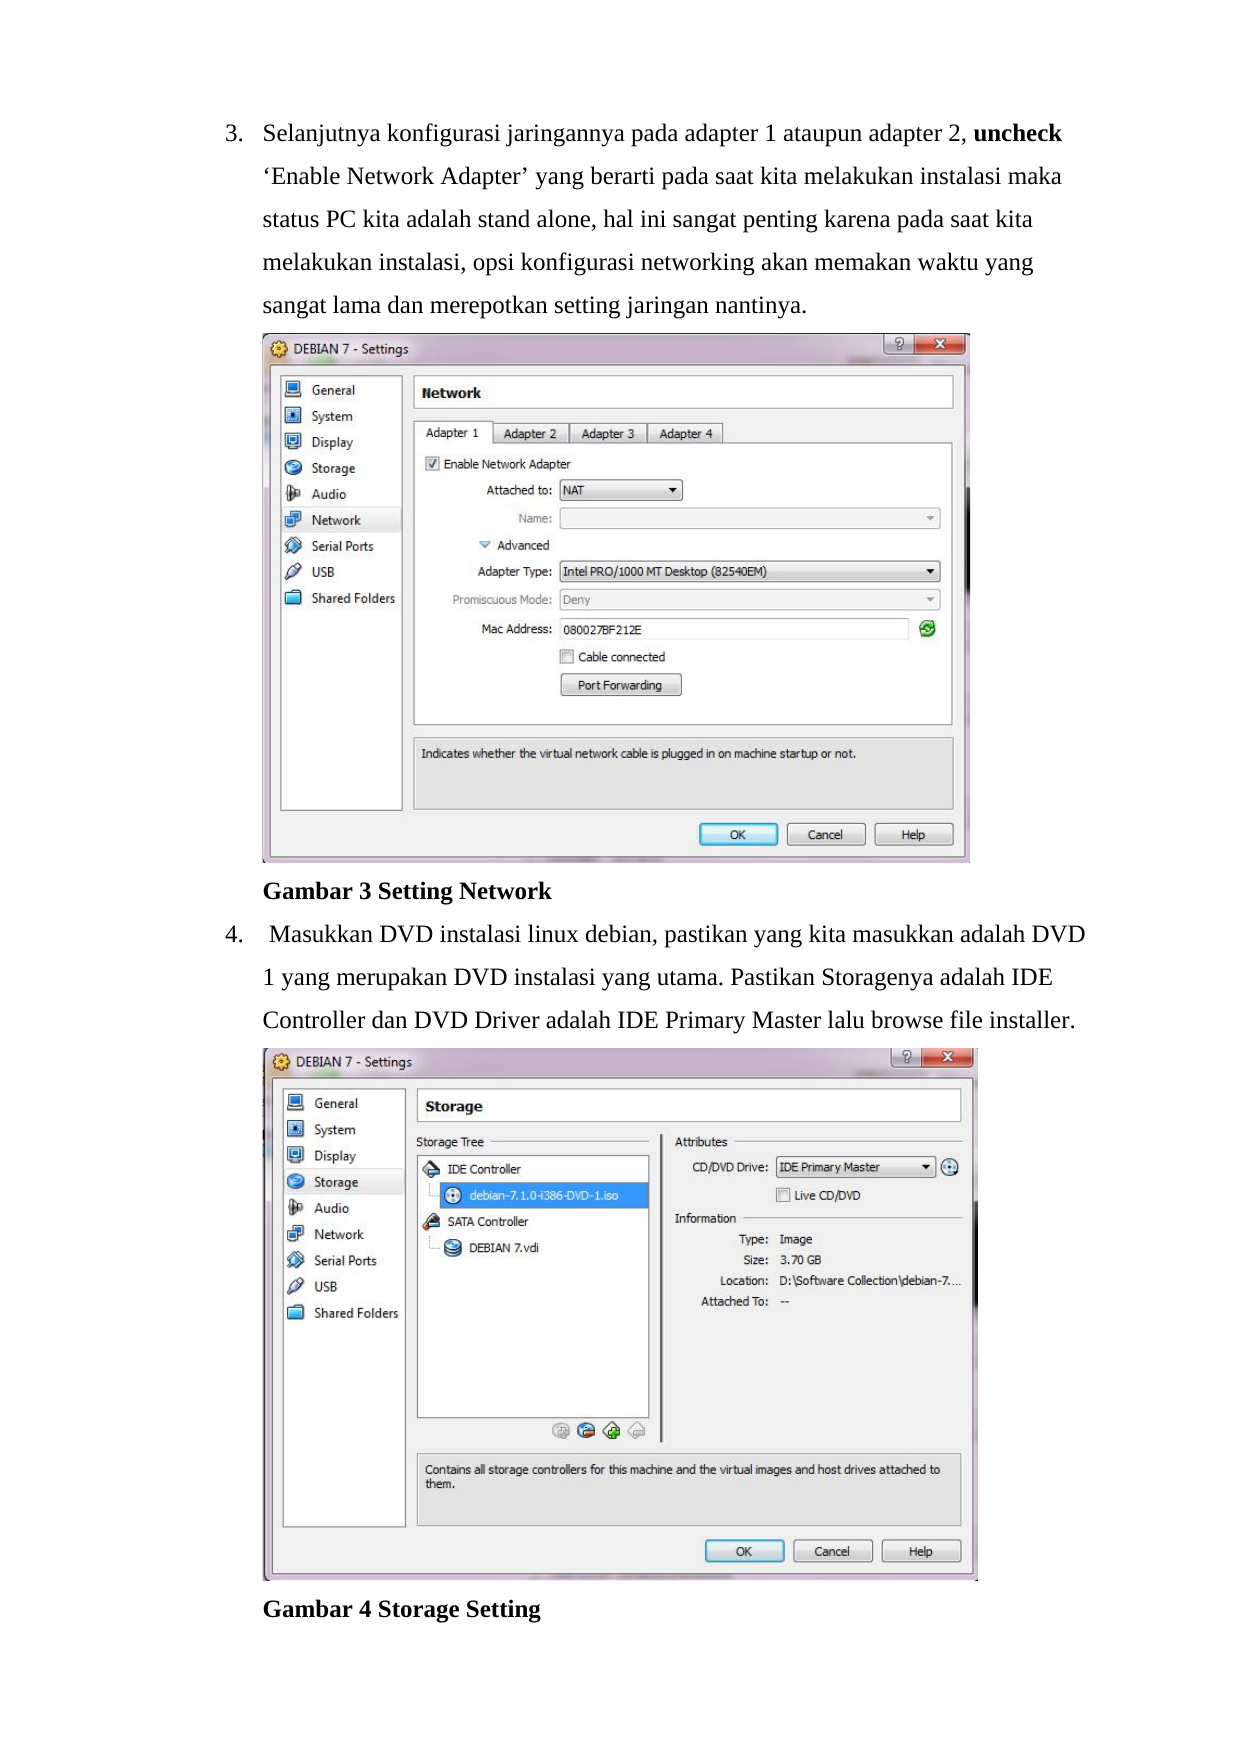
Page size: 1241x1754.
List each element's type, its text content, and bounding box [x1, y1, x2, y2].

list Selanjutnya konfigurasi jaringannya pada adapter 1 ataupun adapter 2, uncheck ‘Enable Network Adapter’ yang berarti pada saat kita melakukan instalasi maka status PC kita adalah stand alone, hal ini sangat penting karena pada saat kita melakukan instalasi, opsi konfigurasi networking akan memakan waktu yang sangat lama dan merepotkan setting jaringan nantinya. [225, 118, 1090, 319]
list Gambar 4 Storage Setting [262, 1594, 1090, 1623]
list Masukkan DVD instalasi linux debian, pastikan yang kita masukkan adalah DVD 1 yang merupakan DVD instalasi yang utama. Pastikan Storagenya adalah IDE Controller dan DVD Driver adalah IDE Primary Master lalu browse file installer. [225, 919, 1090, 1034]
picture [262, 333, 971, 863]
list Gambar 3 Setting Network [262, 876, 1090, 905]
picture [262, 1048, 978, 1581]
